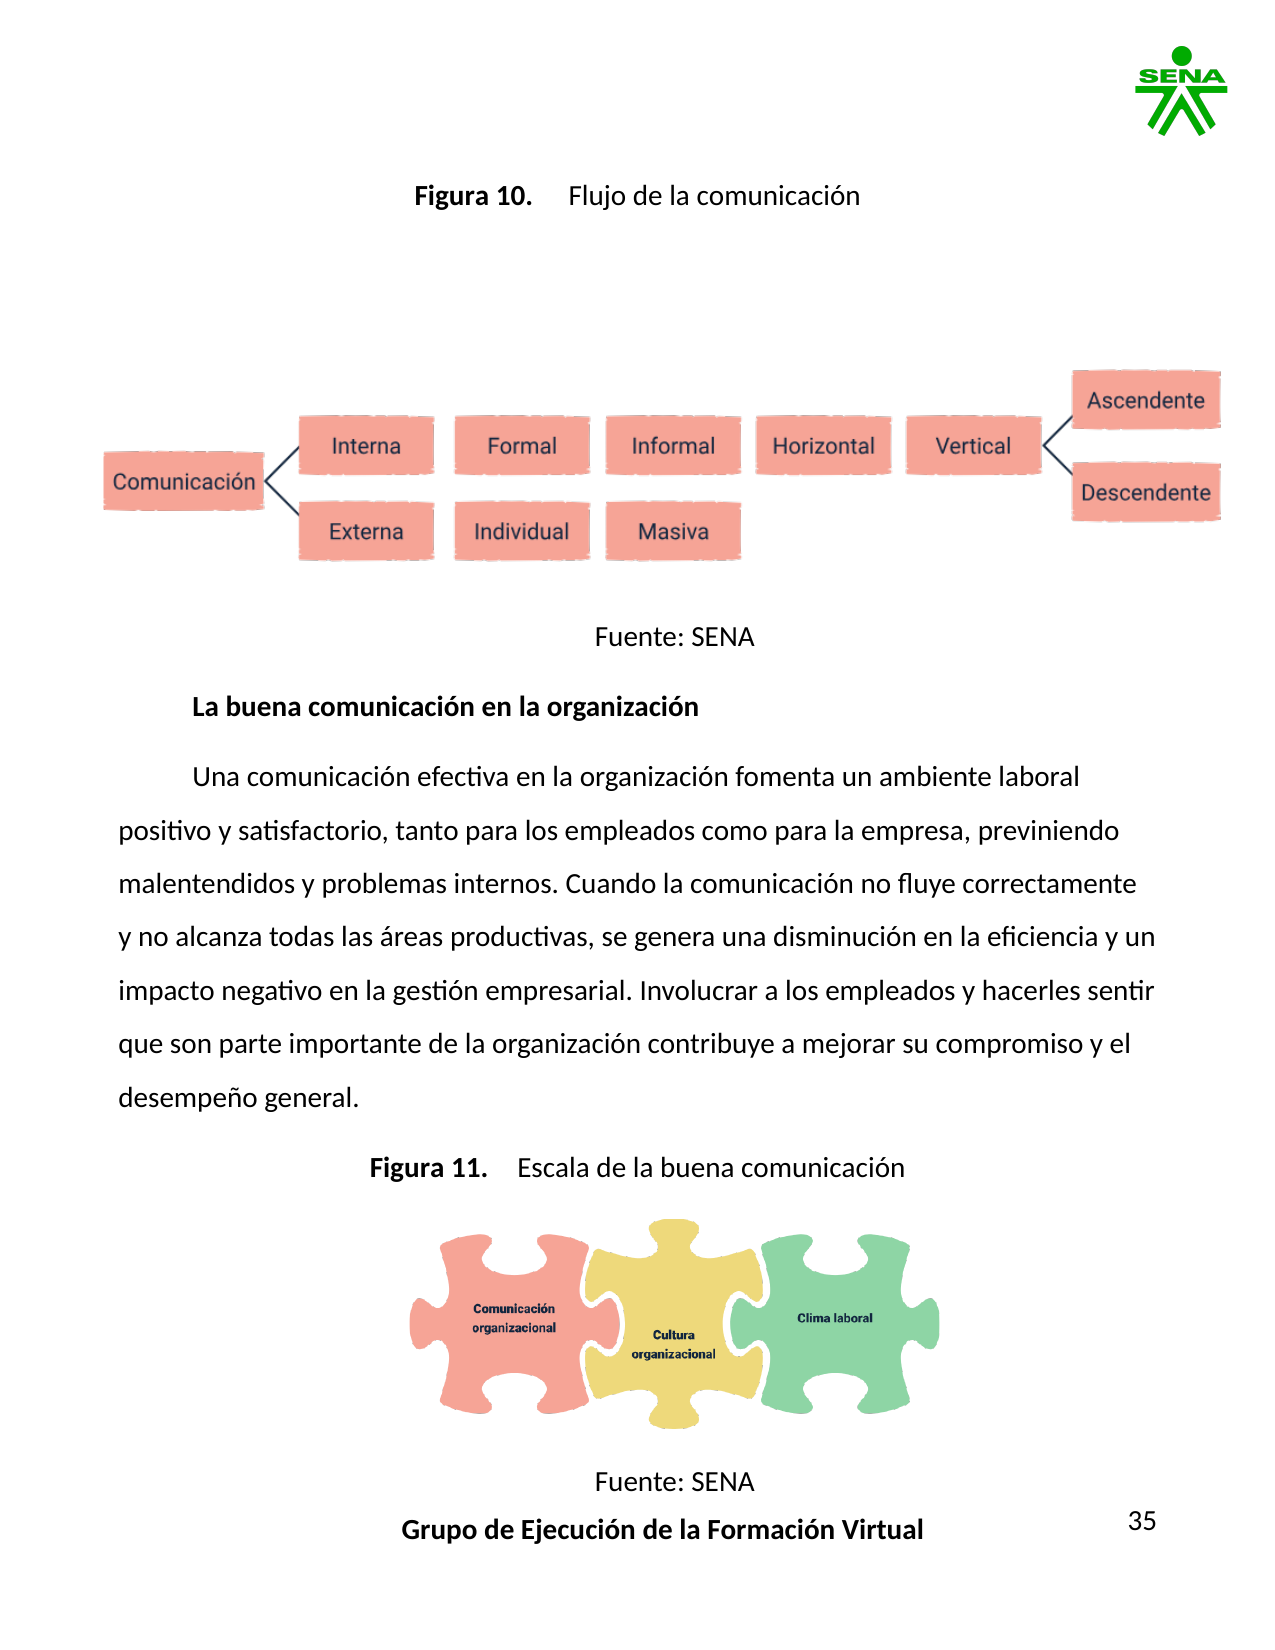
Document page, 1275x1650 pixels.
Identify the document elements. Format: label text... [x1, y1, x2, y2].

text Escala de la buena comunicación [118, 1149, 1157, 1184]
picture [409, 1219, 940, 1429]
picture [1135, 46, 1228, 136]
text Fuente: SENA [118, 618, 1157, 654]
picture [103, 247, 1253, 584]
text Fuente: SENA [118, 1463, 1157, 1499]
text La buena comunicación en la organización [118, 688, 1157, 724]
text Una comunicación efectiva en la organización fomenta un ambiente laboral positivo y satisfactorio, tanto para los empleados como para la empresa, previniendo malentendidos y problemas internos. Cuando la comunicación no fluye correctamente y no alcanza todas las áreas productivas, se genera una disminución en la eficiencia y un impacto negativo en la gestión empresarial. Involucrar a los empleados y hacerles sentir que son parte importante de la organización contribuye a mejorar su compromiso y el desempeño general. [118, 758, 1157, 1114]
text Flujo de la comunicación [118, 177, 1157, 213]
